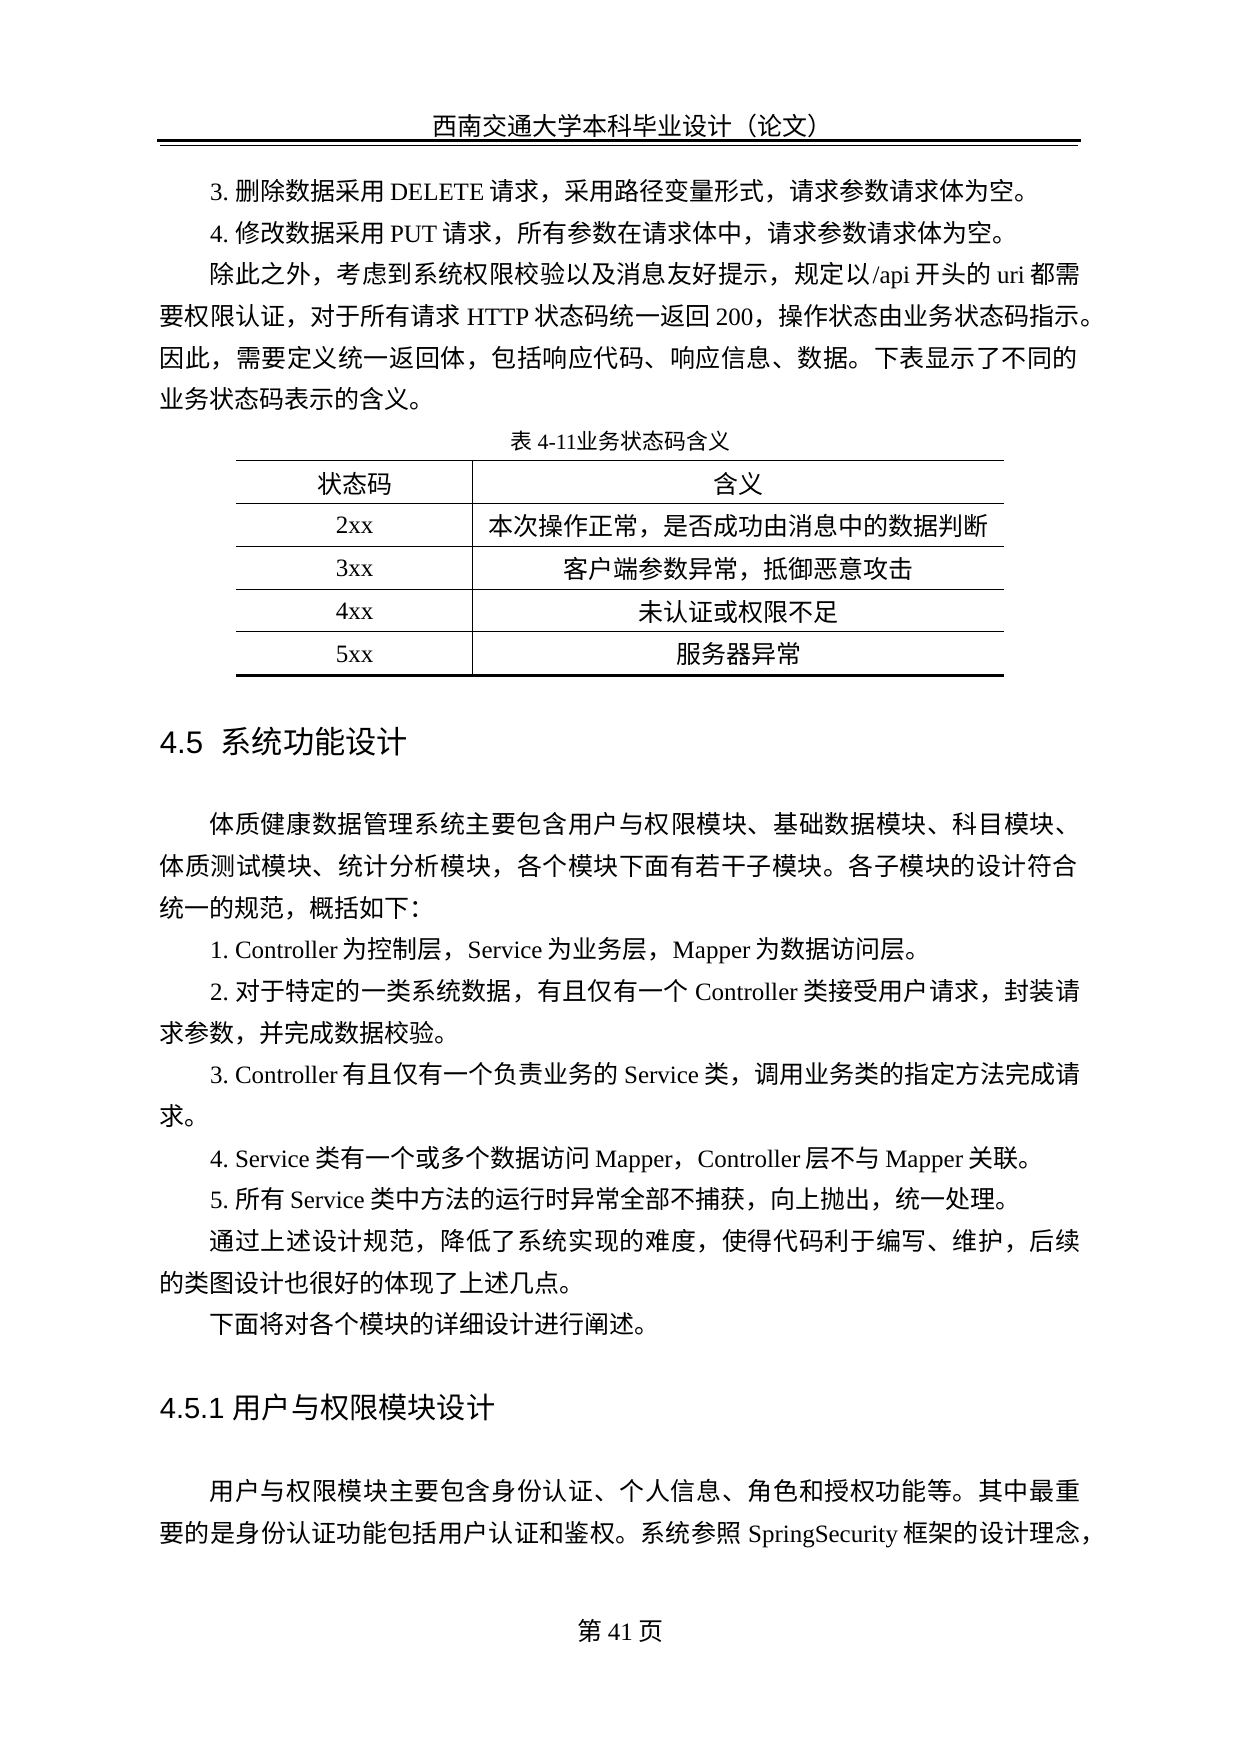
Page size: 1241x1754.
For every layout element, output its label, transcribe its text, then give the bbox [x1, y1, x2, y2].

table_cell 4xx [236, 590, 472, 631]
table_cell 3xx [236, 547, 472, 588]
list 修改数据采用PUT请求，所有参数在请求体中，请求参数请求体为空。 [159, 210, 1081, 252]
subtitle 用户与权限模块设计 [159, 1364, 1081, 1448]
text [159, 1469, 1081, 1552]
table_cell 2xx [236, 504, 472, 546]
table_cell 5xx [236, 632, 472, 674]
table_cell 服务器异常 [473, 632, 1004, 674]
text 体质健康数据管理系统主要包含用户与权限模块、基础数据模块、科目模块、体质测试模块、统计分析模块，各个模块下面有若干子模块。各子模块的设计符合统一的规范，概括如下： [159, 802, 1081, 927]
table_cell 本次操作正常，是否成功由消息中的数据判断 [473, 504, 1004, 546]
text 表 4-11业务状态码含义 [159, 419, 1081, 460]
table_header 含义 [473, 461, 1004, 503]
text 通过上述设计规范，降低了系统实现的难度，使得代码利于编写、维护，后续的类图设计也很好的体现了上述几点。 [159, 1219, 1081, 1302]
list 对于特定的一类系统数据，有且仅有一个Controller类接受用户请求，封装请求参数，并完成数据校验。 [159, 969, 1081, 1052]
text 下面将对各个模块的详细设计进行阐述。 [159, 1302, 1081, 1344]
table_header 状态码 [236, 461, 472, 503]
text 除此之外，考虑到系统权限校验以及消息友好提示，规定以/api开头的uri都需要权限认证，对于所有请求HTTP状态码统一返回200，操作状态由业务状态码指示。因此，需要定义统一返回体，包括响应代码、响应信息、数据。下表显示了不同的业务状态码表示的含义。 [159, 252, 1081, 419]
list Service类有一个或多个数据访问Mapper，Controller层不与Mapper关联。 [159, 1135, 1081, 1177]
list Controller为控制层，Service为业务层，Mapper为数据访问层。 [159, 927, 1081, 969]
table_cell 客户端参数异常，抵御恶意攻击 [473, 547, 1004, 588]
list Controller有且仅有一个负责业务的Service类，调用业务类的指定方法完成请求。 [159, 1052, 1081, 1135]
table_cell 未认证或权限不足 [473, 590, 1004, 631]
list 删除数据采用DELETE请求，采用路径变量形式，请求参数请求体为空。 [159, 169, 1081, 210]
subtitle 系统功能设计 [159, 698, 1081, 781]
list 所有Service类中方法的运行时异常全部不捕获，向上抛出，统一处理。 [159, 1177, 1081, 1219]
